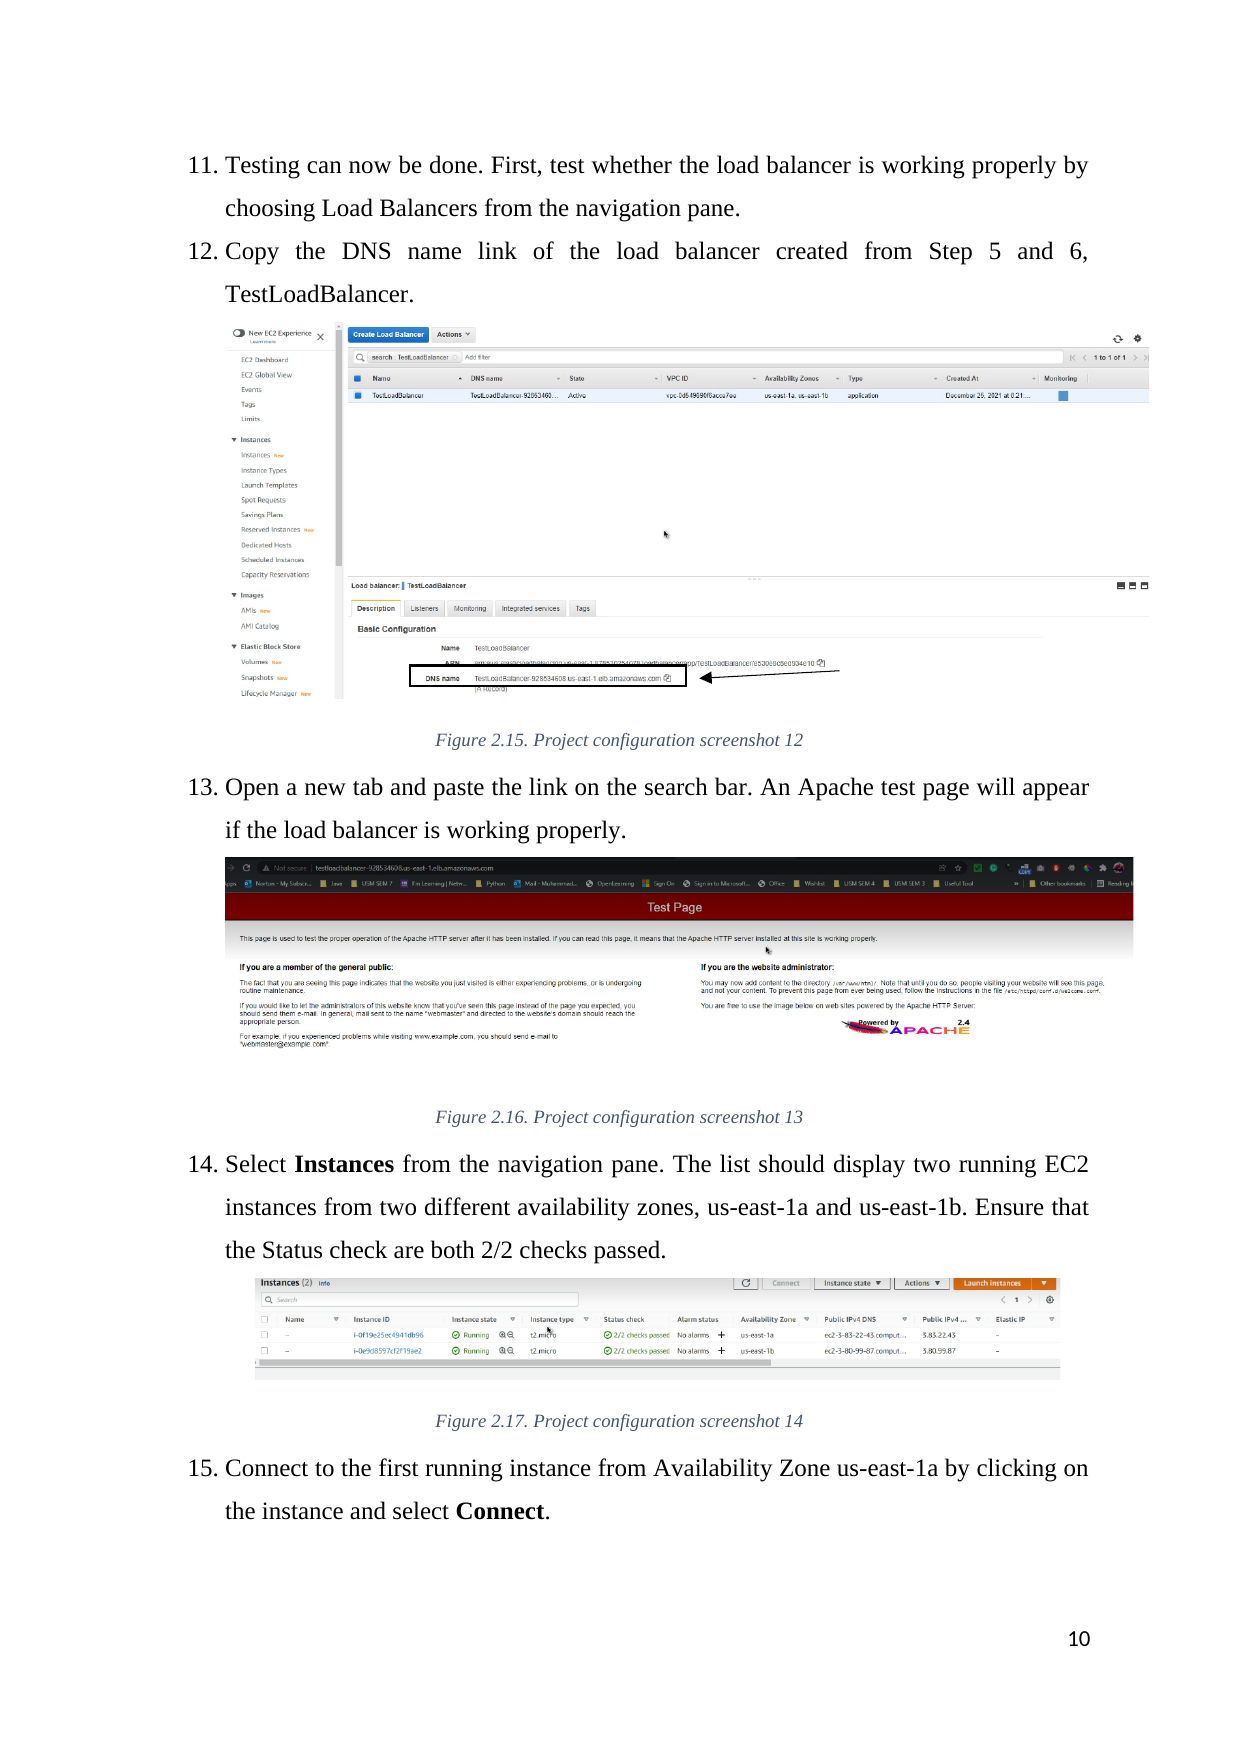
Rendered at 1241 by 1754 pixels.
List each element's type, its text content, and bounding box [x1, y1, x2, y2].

picture [254, 1278, 1061, 1380]
picture [225, 857, 1134, 1076]
list Connect to the first running instance from Availability Zone us-east-1a by clicking on the instance and select Connect. [187, 1453, 1090, 1524]
list Select Instances from the navigation pane. The list should display two running EC2 instances from two different availability zones, us-east-1a and us-east-1b. Ensure that the Status check are both 2/2 checks passed. [187, 1149, 1090, 1264]
list Copy the DNS name link of the load balancer created from Step 5 and 6, TestLoadBalancer. [187, 236, 1090, 308]
list Testing can now be done. First, test whether the load balancer is working properly by choosing Load Balancers from the navigation pane. [187, 150, 1090, 222]
picture [225, 322, 1150, 699]
list Open a new tab and paste the link on the search bar. An Apache test page will appear if the load balancer is working properly. [187, 772, 1090, 843]
